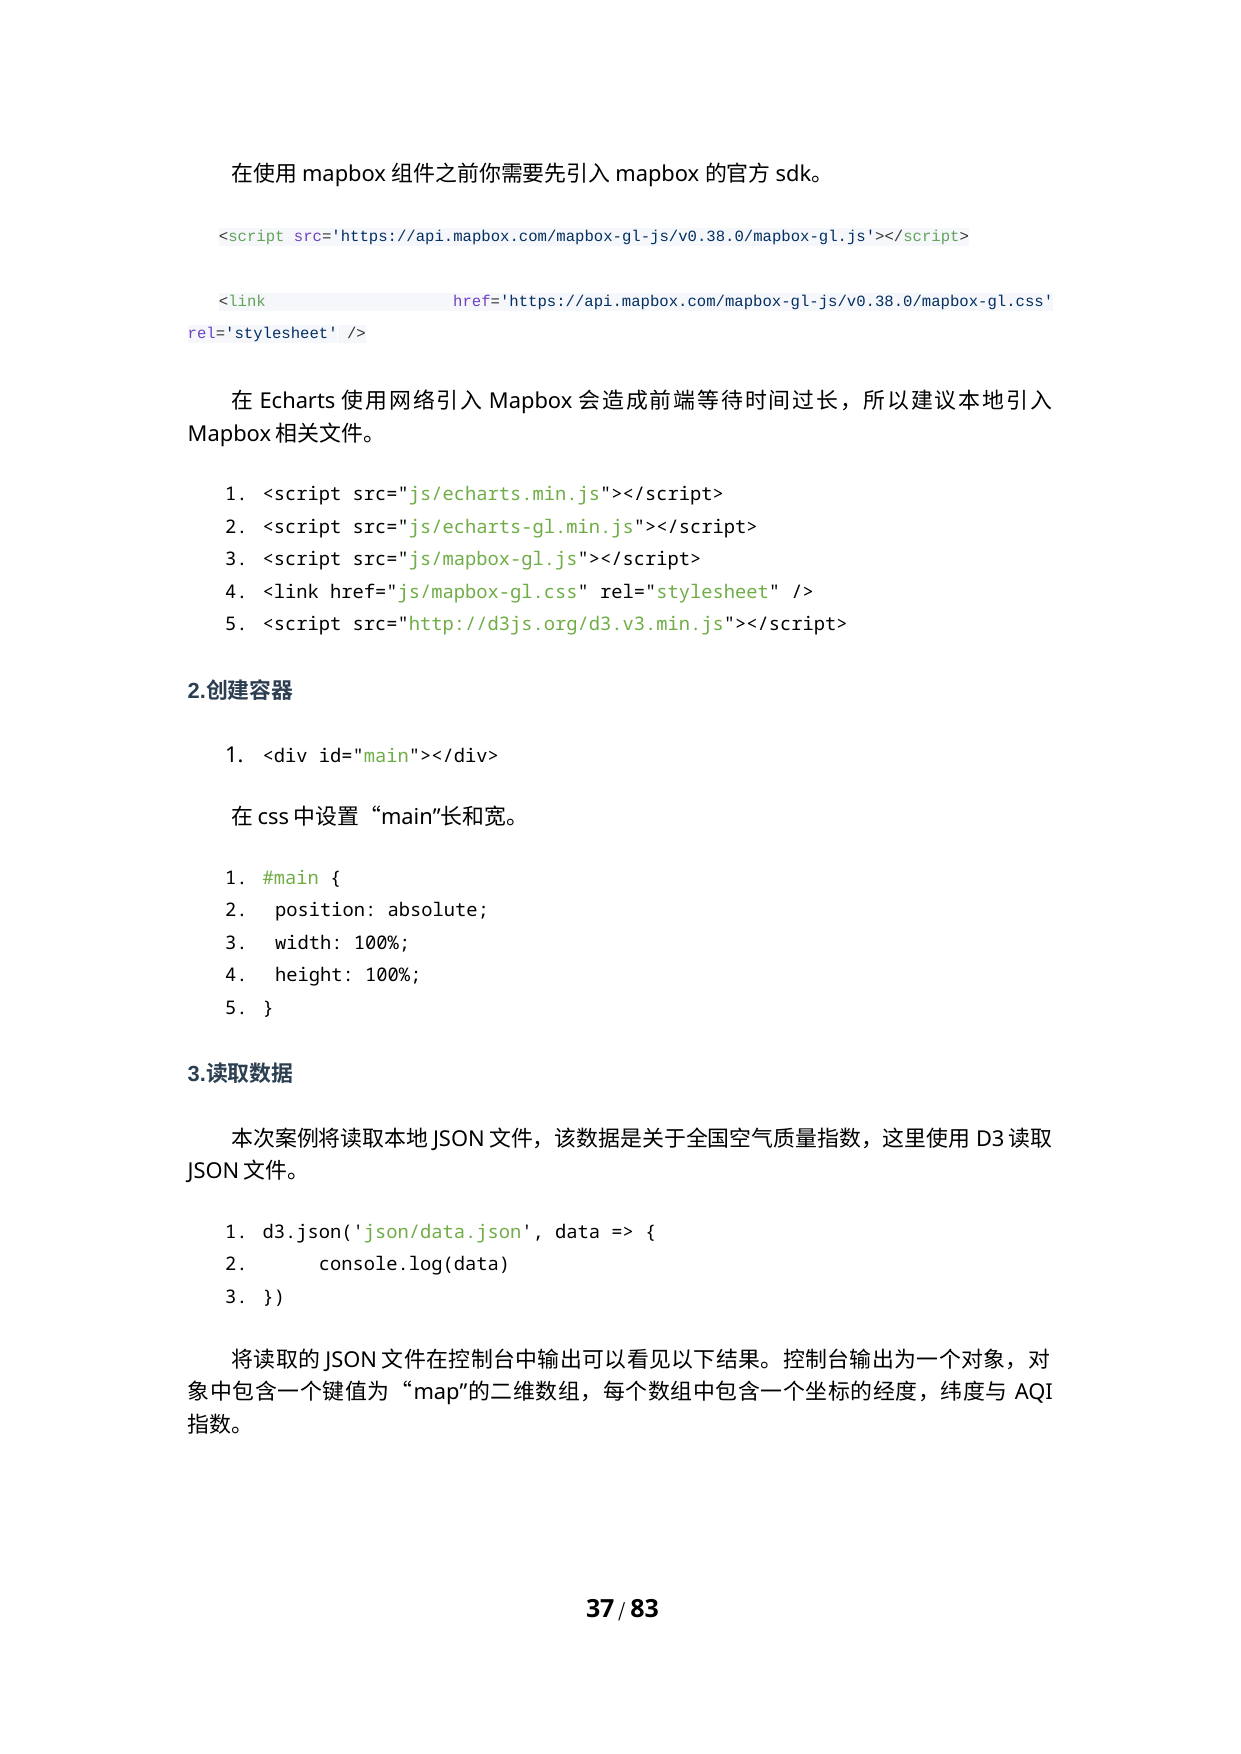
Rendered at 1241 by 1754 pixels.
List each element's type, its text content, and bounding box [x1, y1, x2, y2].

list <script src="http://d3js.org/d3.v3.min.js"></script> [225, 607, 1053, 640]
text <script src='https://api.mapbox.com/mapbox-gl-js/v0.38.0/mapbox-gl.js'></script> [187, 221, 1053, 253]
text 本次案例将读取本地JSON文件，该数据是关于全国空气质量指数，这里使用D3读取JSON文件。 [187, 1121, 1053, 1186]
list <link href="js/mapbox-gl.css" rel="stylesheet" /> [225, 575, 1053, 607]
list width: 100%; [225, 926, 1053, 958]
list <script src="js/mapbox-gl.js"></script> [225, 542, 1053, 575]
list d3.json('json/data.json', data => { [225, 1215, 1053, 1247]
list }) [225, 1280, 1053, 1312]
text 2.创建容器 [187, 672, 1053, 705]
text 在使用 mapbox 组件之前你需要先引入 mapbox 的官方 sdk。 [187, 156, 1053, 188]
list } [225, 991, 1053, 1023]
list position: absolute; [225, 893, 1053, 926]
text 在Echarts使用网络引入Mapbox会造成前端等待时间过长，所以建议本地引入Mapbox相关文件。 [187, 383, 1053, 448]
text 3.读取数据 [187, 1056, 1053, 1088]
list <script src="js/echarts-gl.min.js"></script> [225, 510, 1053, 542]
list <script src="js/echarts.min.js"></script> [225, 477, 1053, 510]
text 将读取的JSON文件在控制台中输出可以看见以下结果。控制台输出为一个对象，对象中包含一个键值为“map”的二维数组，每个数组中包含一个坐标的经度，纬度与AQI指数。 [187, 1341, 1053, 1439]
list <div id="main"></div> [225, 737, 1053, 770]
text 在css中设置“main”长和宽。 [187, 799, 1053, 831]
list console.log(data) [225, 1247, 1053, 1280]
list #main { [225, 861, 1053, 893]
text <link href='https://api.mapbox.com/mapbox-gl-js/v0.38.0/mapbox-gl.css' rel='stylesheet' /> [187, 286, 1053, 351]
list height: 100%; [225, 958, 1053, 991]
